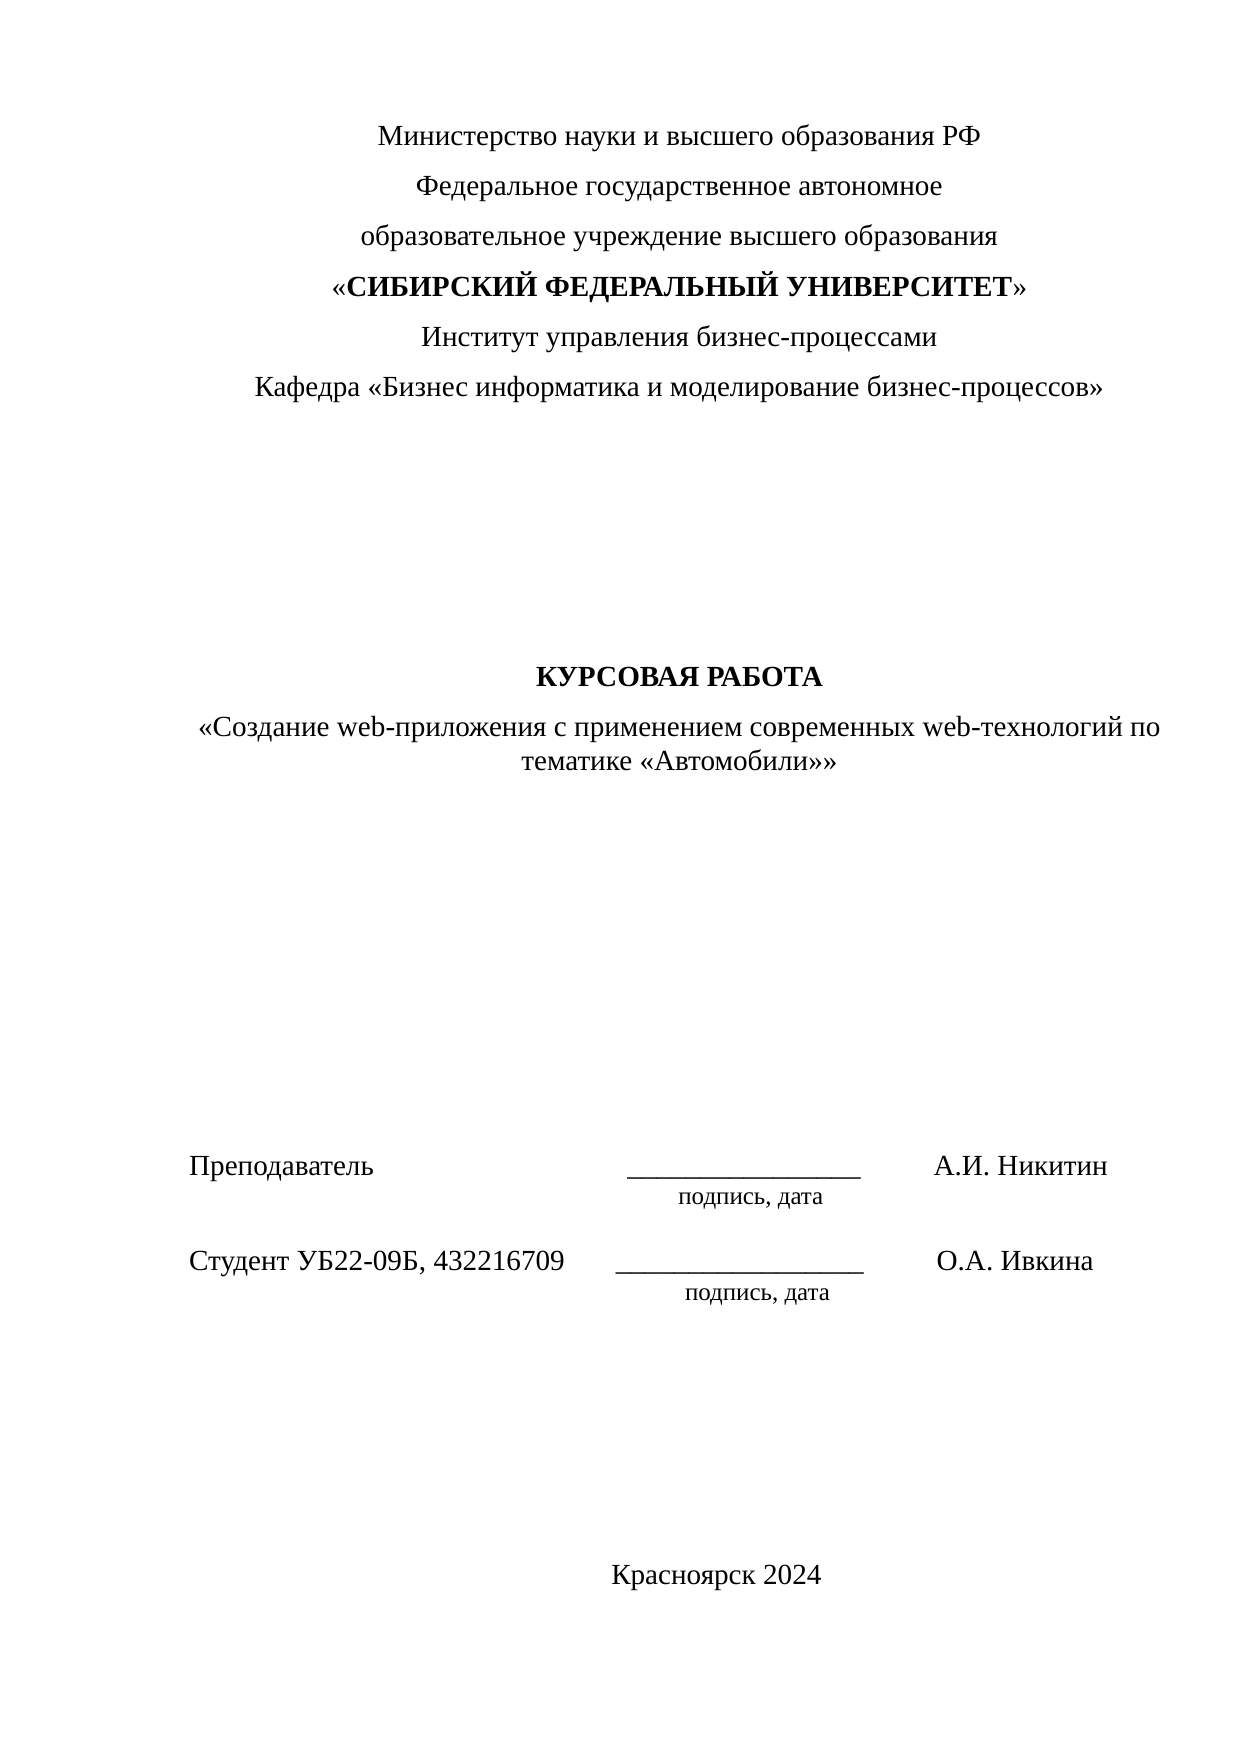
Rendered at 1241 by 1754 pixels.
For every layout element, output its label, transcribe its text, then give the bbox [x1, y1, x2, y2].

text Красноярск 2024 [177, 1557, 1181, 1590]
text «СИБИРСКИЙ ФЕДЕРАЛЬНЫЙ УНИВЕРСИТЕТ» [177, 269, 1181, 302]
text Федеральное государственное автономное [177, 168, 1181, 202]
text Студент УБ22-09Б, 432216709 _________________ О.А. Ивкина [189, 1243, 1181, 1277]
text Институт управления бизнес-процессами [177, 319, 1181, 352]
text образовательное учреждение высшего образования [177, 218, 1181, 252]
text Преподаватель ________________ А.И. Никитин [189, 1148, 1181, 1181]
text подпись, дата [189, 1181, 1181, 1210]
text «Создание web-приложения с применением современных web-технологий по тематике «Автомобили»» [177, 709, 1181, 777]
text КУРСОВАЯ РАБОТА [177, 659, 1181, 693]
text Кафедра «Бизнес информатика и моделирование бизнес-процессов» [177, 369, 1181, 403]
text Министерство науки и высшего образования РФ [177, 118, 1181, 152]
text подпись, дата [189, 1277, 1181, 1306]
